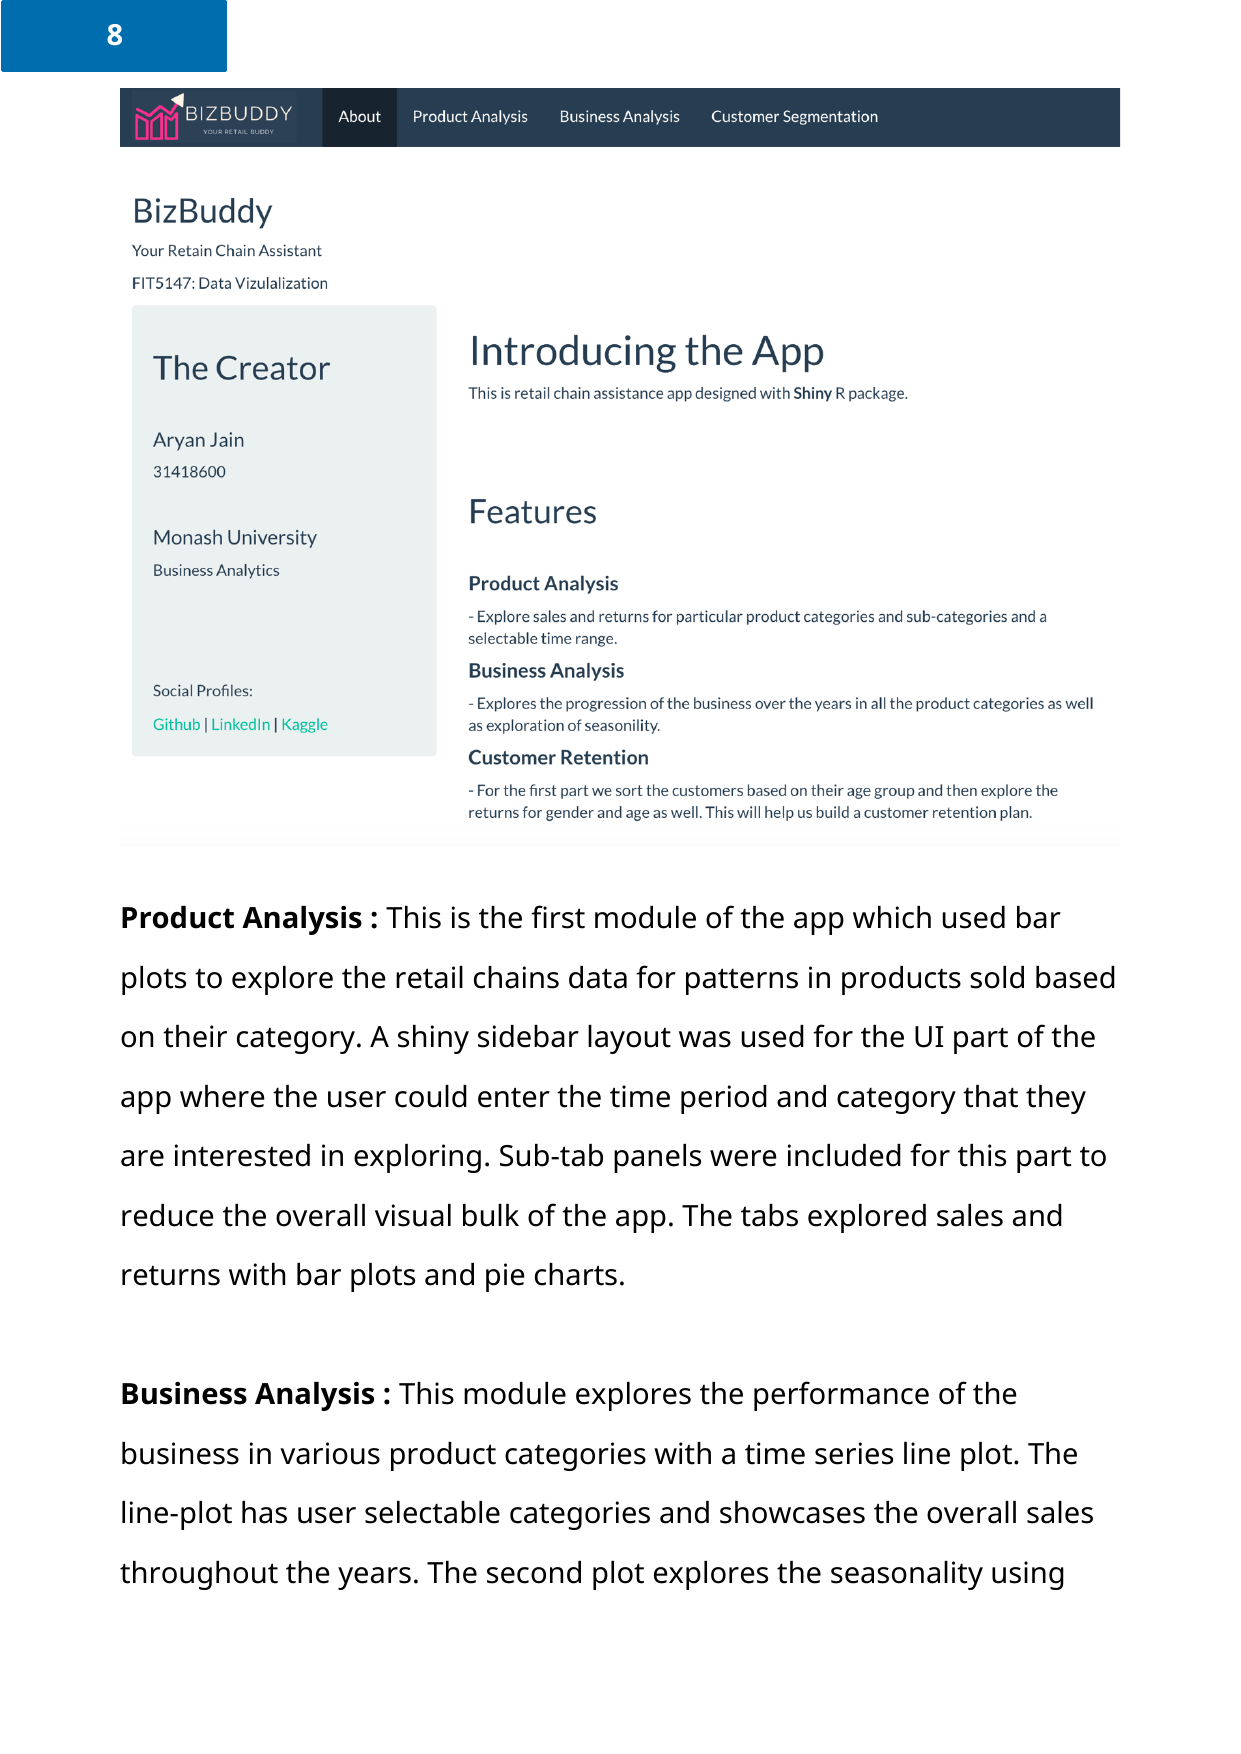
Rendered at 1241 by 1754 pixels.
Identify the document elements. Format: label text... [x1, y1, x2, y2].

text Product Analysis : This is the first module of the app which used bar plots to explore the retail chains data for patterns in products sold based on their category. A shiny sidebar layout was used for the UI part of the app where the user could enter the time period and category that they are interested in exploring. Sub-tab panels were included for this part to reduce the overall visual bulk of the app. The tabs explored sales and returns with bar plots and pie charts. [120, 898, 1120, 1294]
picture [120, 88, 1121, 847]
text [120, 1373, 1120, 1592]
